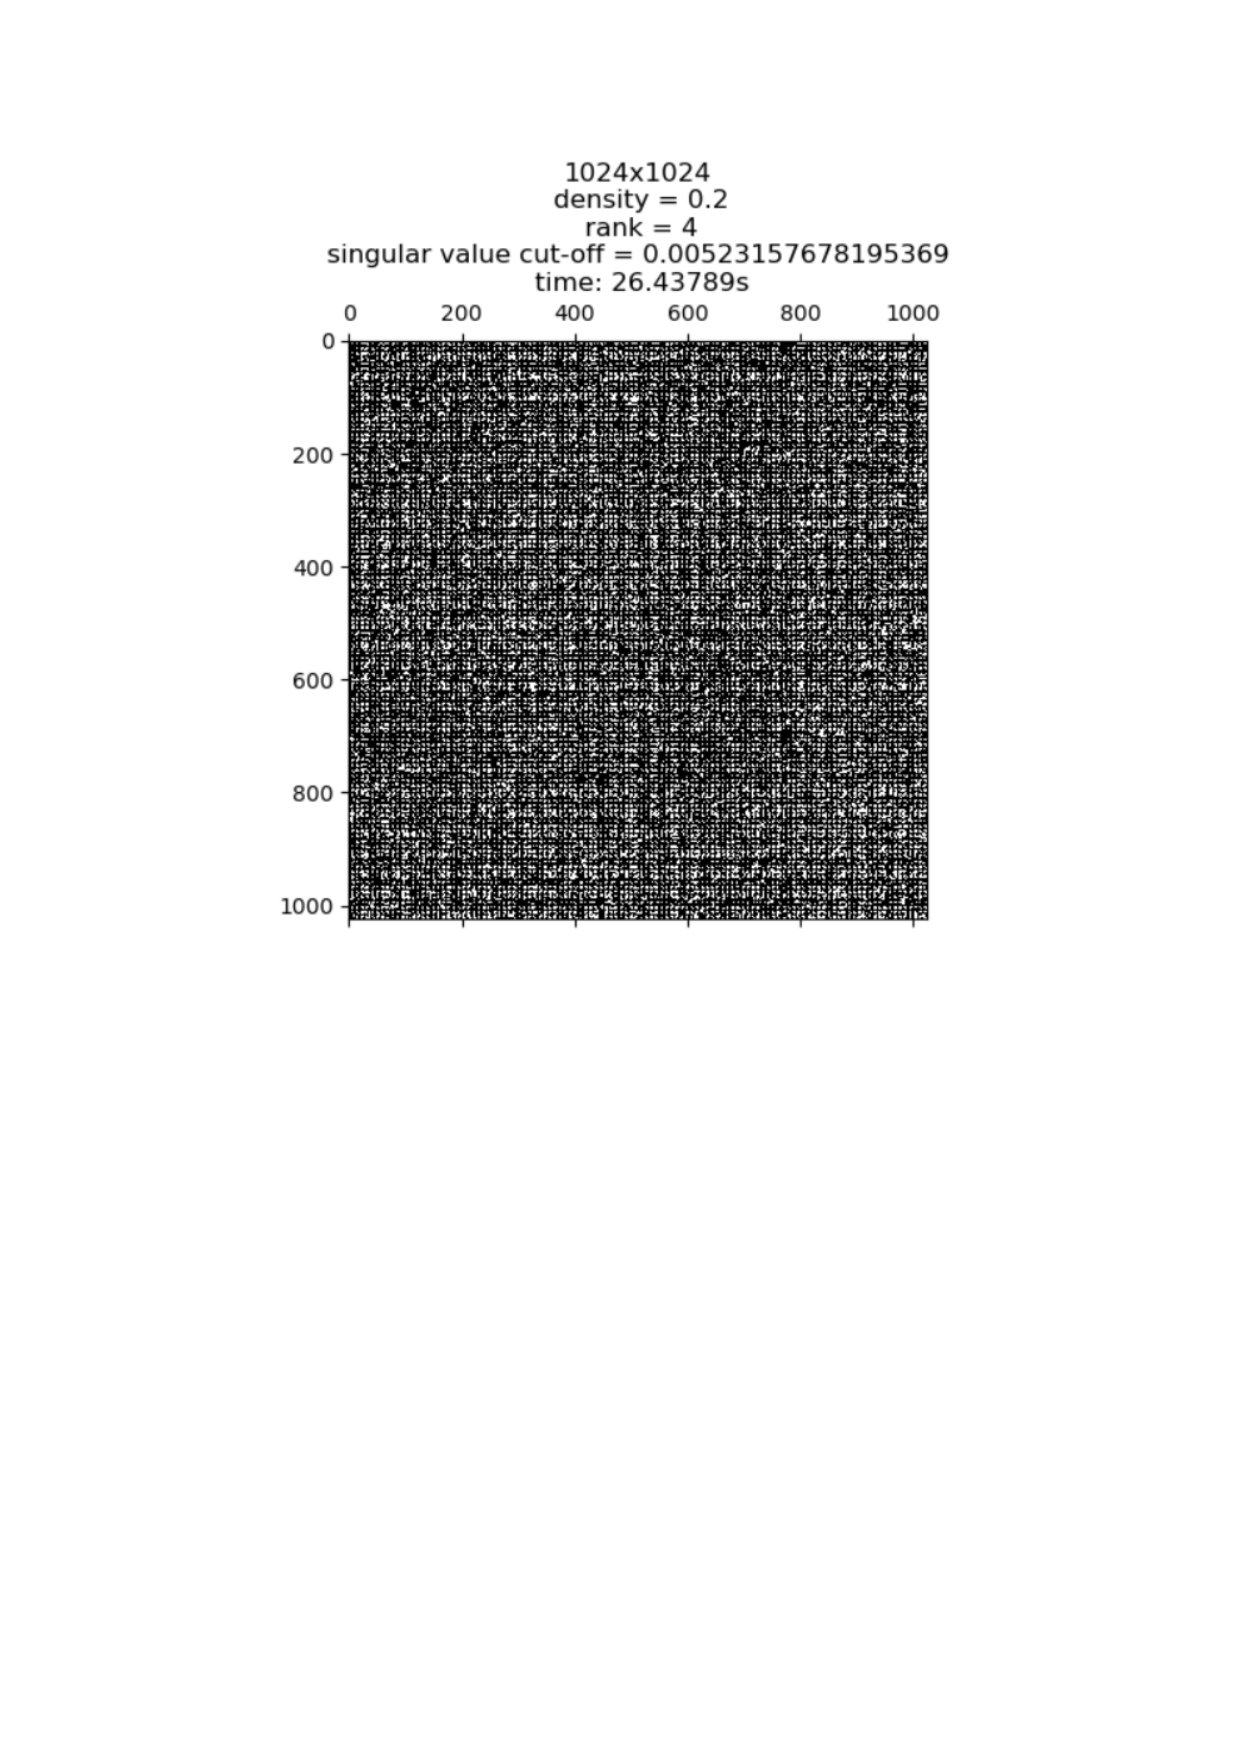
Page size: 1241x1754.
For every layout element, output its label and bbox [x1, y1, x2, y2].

picture [265, 147, 976, 946]
